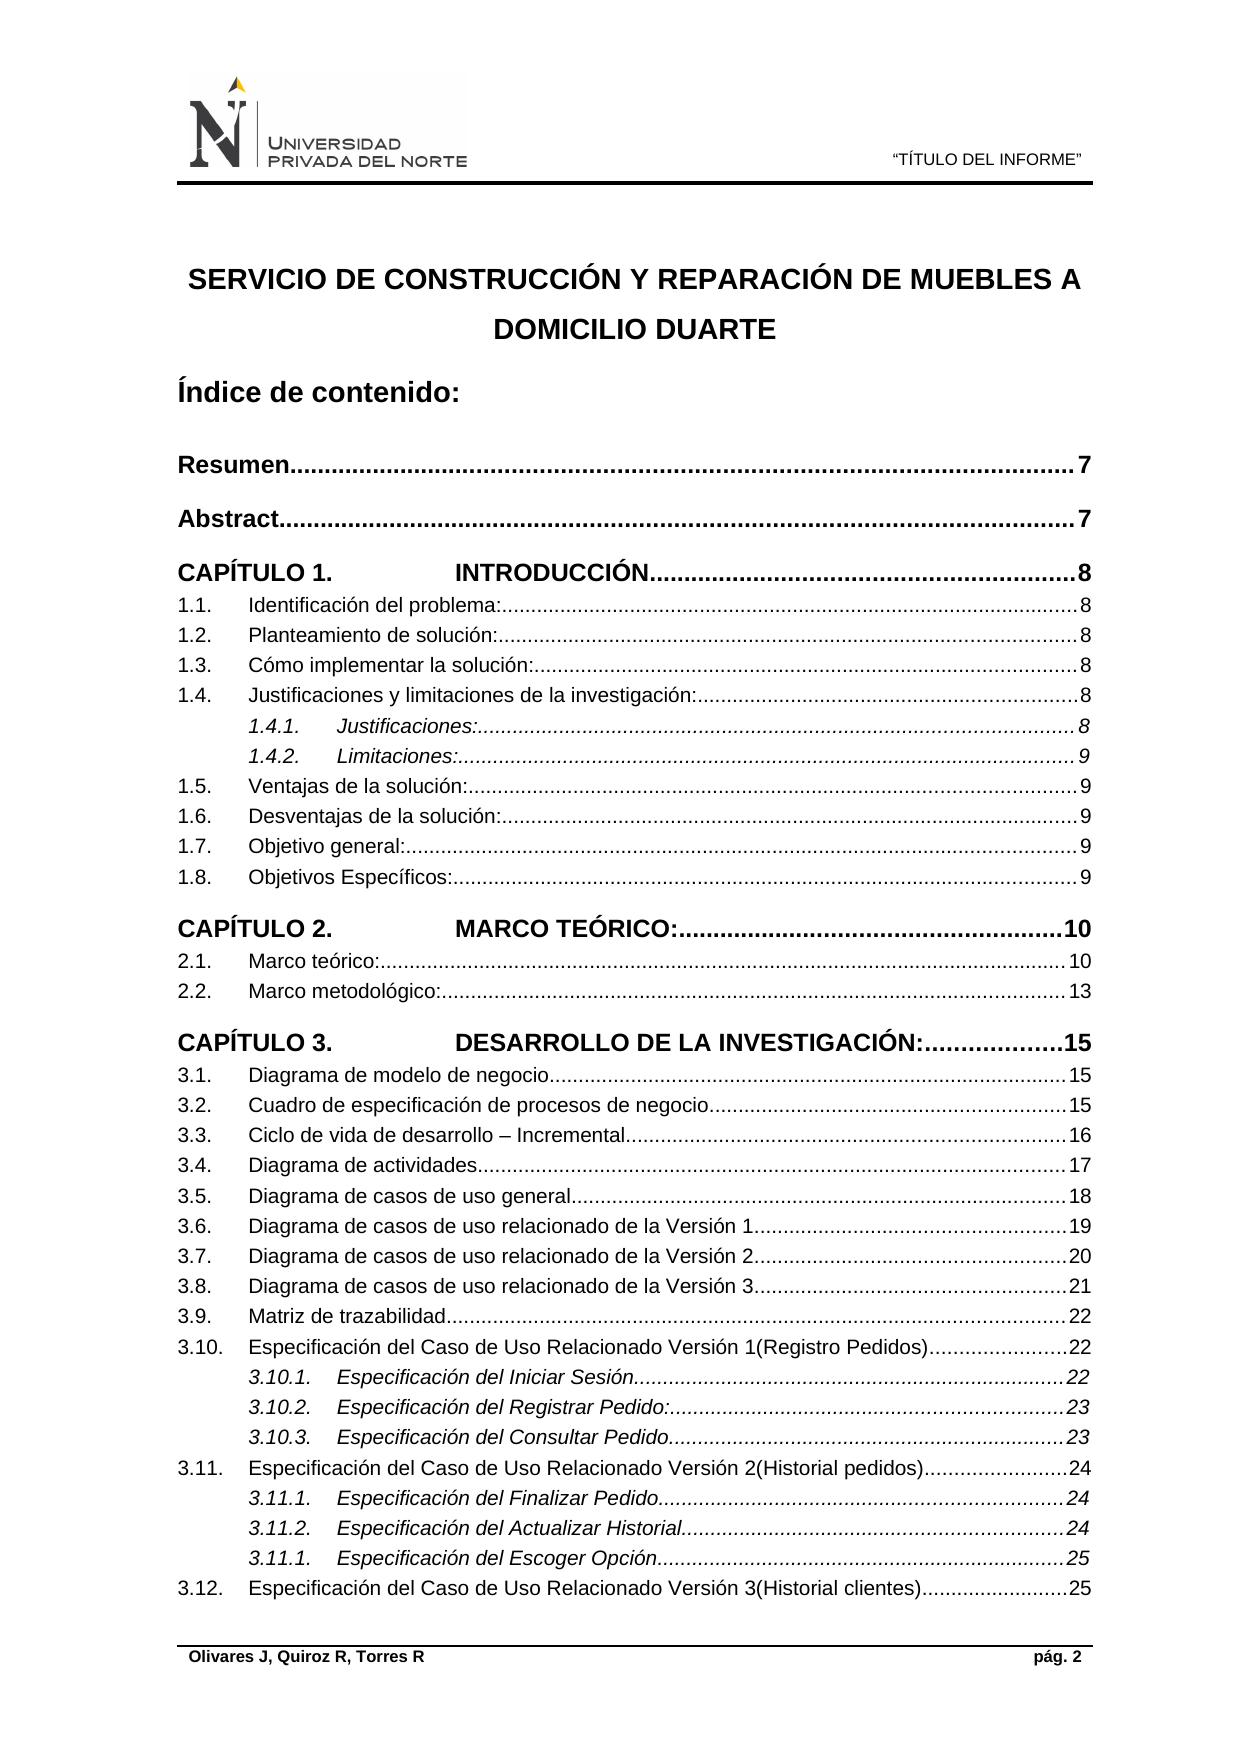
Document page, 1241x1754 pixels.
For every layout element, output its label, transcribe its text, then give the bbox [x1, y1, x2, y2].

text 1.4. Justificaciones y limitaciones de la investigación: 8 [177, 683, 1092, 707]
text 3.7. Diagrama de casos de uso relacionado de la Versión 2 20 [177, 1244, 1092, 1268]
text 1.3. Cómo implementar la solución: 8 [177, 653, 1092, 677]
text 1.6. Desventajas de la solución: 9 [177, 804, 1092, 828]
text CAPÍTULO 1. INTRODUCCIÓN 8 [177, 558, 1092, 586]
text 3.12. Especificación del Caso de Uso Relacionado Versión 3(Historial clientes) 25 [177, 1576, 1092, 1600]
text CAPÍTULO 2. MARCO TEÓRICO: 10 [177, 913, 1092, 942]
text 1.4.1. Justificaciones: 8 [248, 713, 1092, 737]
text 3.5. Diagrama de casos de uso general 18 [177, 1183, 1092, 1207]
text 3.11. Especificación del Caso de Uso Relacionado Versión 2(Historial pedidos) 24 [177, 1455, 1092, 1479]
text Resumen 7 [177, 450, 1092, 479]
text 1.4.2. Limitaciones: 9 [248, 744, 1092, 768]
text 3.11.2. Especificación del Actualizar Historial 24 [248, 1516, 1092, 1540]
text 2.1. Marco teórico: 10 [177, 948, 1092, 972]
text 3.2. Cuadro de especificación de procesos de negocio 15 [177, 1093, 1092, 1117]
text 3.9. Matriz de trazabilidad 22 [177, 1304, 1092, 1328]
picture [188, 73, 469, 169]
text 3.3. Ciclo de vida de desarrollo – Incremental 16 [177, 1123, 1092, 1147]
text 1.7. Objetivo general: 9 [177, 834, 1092, 858]
text 2.2. Marco metodológico: 13 [177, 979, 1092, 1003]
text 3.11.1. Especificación del Escoger Opción 25 [248, 1546, 1092, 1570]
text 1.5. Ventajas de la solución: 9 [177, 774, 1092, 798]
text 3.8. Diagrama de casos de uso relacionado de la Versión 3 21 [177, 1274, 1092, 1298]
text 3.10. Especificación del Caso de Uso Relacionado Versión 1(Registro Pedidos) 22 [177, 1334, 1092, 1358]
text 1.1. Identificación del problema: 8 [177, 593, 1092, 617]
text 3.11.1. Especificación del Finalizar Pedido 24 [248, 1486, 1092, 1509]
text CAPÍTULO 3. DESARROLLO DE LA INVESTIGACIÓN: 15 [177, 1028, 1092, 1056]
text 1.8. Objetivos Específicos: 9 [177, 864, 1092, 888]
text 3.4. Diagrama de actividades 17 [177, 1153, 1092, 1177]
text 3.1. Diagrama de modelo de negocio 15 [177, 1063, 1092, 1087]
text Índice de contenido: [177, 375, 1092, 408]
text 1.2. Planteamiento de solución: 8 [177, 623, 1092, 647]
text SERVICIO DE CONSTRUCCIÓN Y REPARACIÓN DE MUEBLES A DOMICILIO DUARTE [177, 262, 1092, 346]
text 3.10.1. Especificación del Iniciar Sesión 22 [248, 1365, 1092, 1389]
text 3.10.2. Especificación del Registrar Pedido: 23 [248, 1395, 1092, 1419]
text 3.10.3. Especificación del Consultar Pedido 23 [248, 1425, 1092, 1449]
text Abstract 7 [177, 504, 1092, 533]
text 3.6. Diagrama de casos de uso relacionado de la Versión 1 19 [177, 1214, 1092, 1238]
